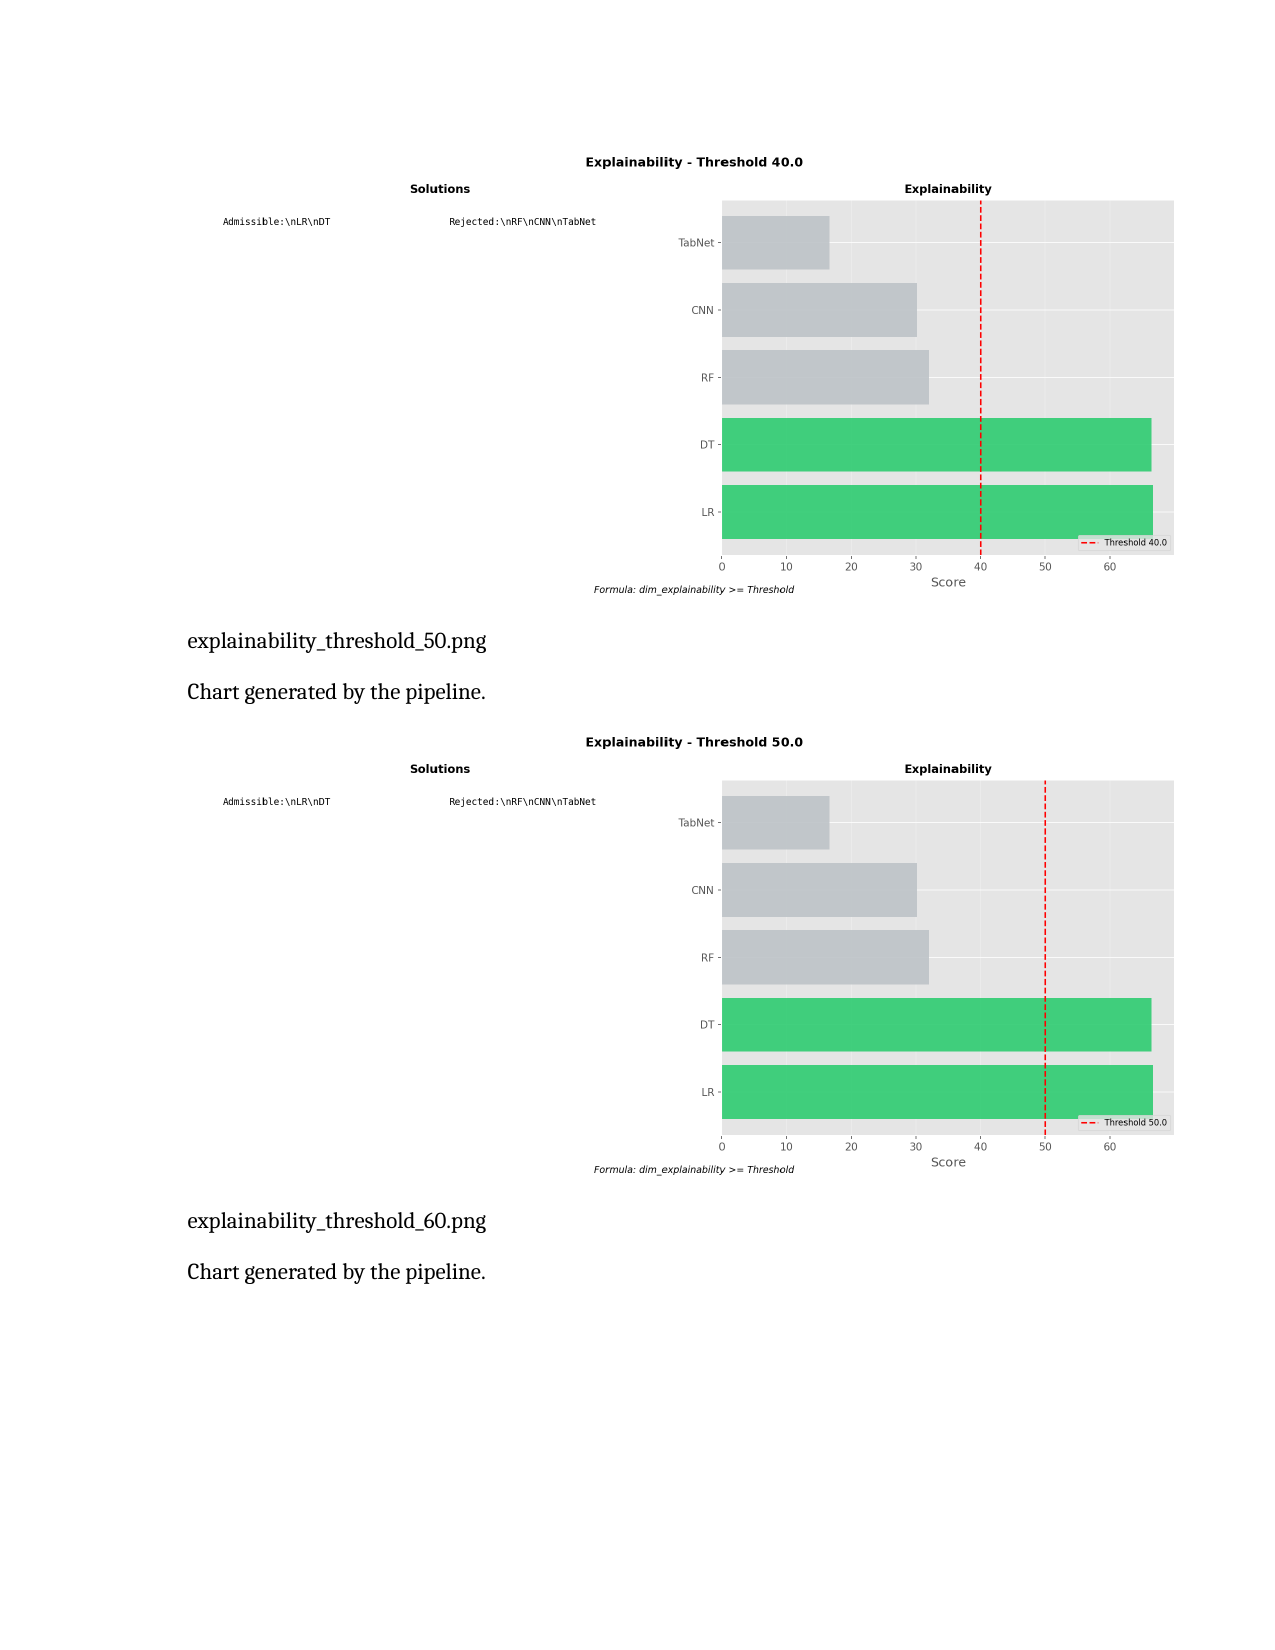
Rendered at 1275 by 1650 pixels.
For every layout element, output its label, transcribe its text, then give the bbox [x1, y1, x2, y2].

picture [206, 150, 1182, 603]
picture [206, 729, 1182, 1183]
text Chart generated by the pipeline. [187, 679, 1087, 705]
text Chart generated by the pipeline. [187, 1258, 1087, 1285]
text explainability_threshold_50.png [187, 628, 1087, 654]
text explainability_threshold_60.png [187, 1207, 1087, 1234]
